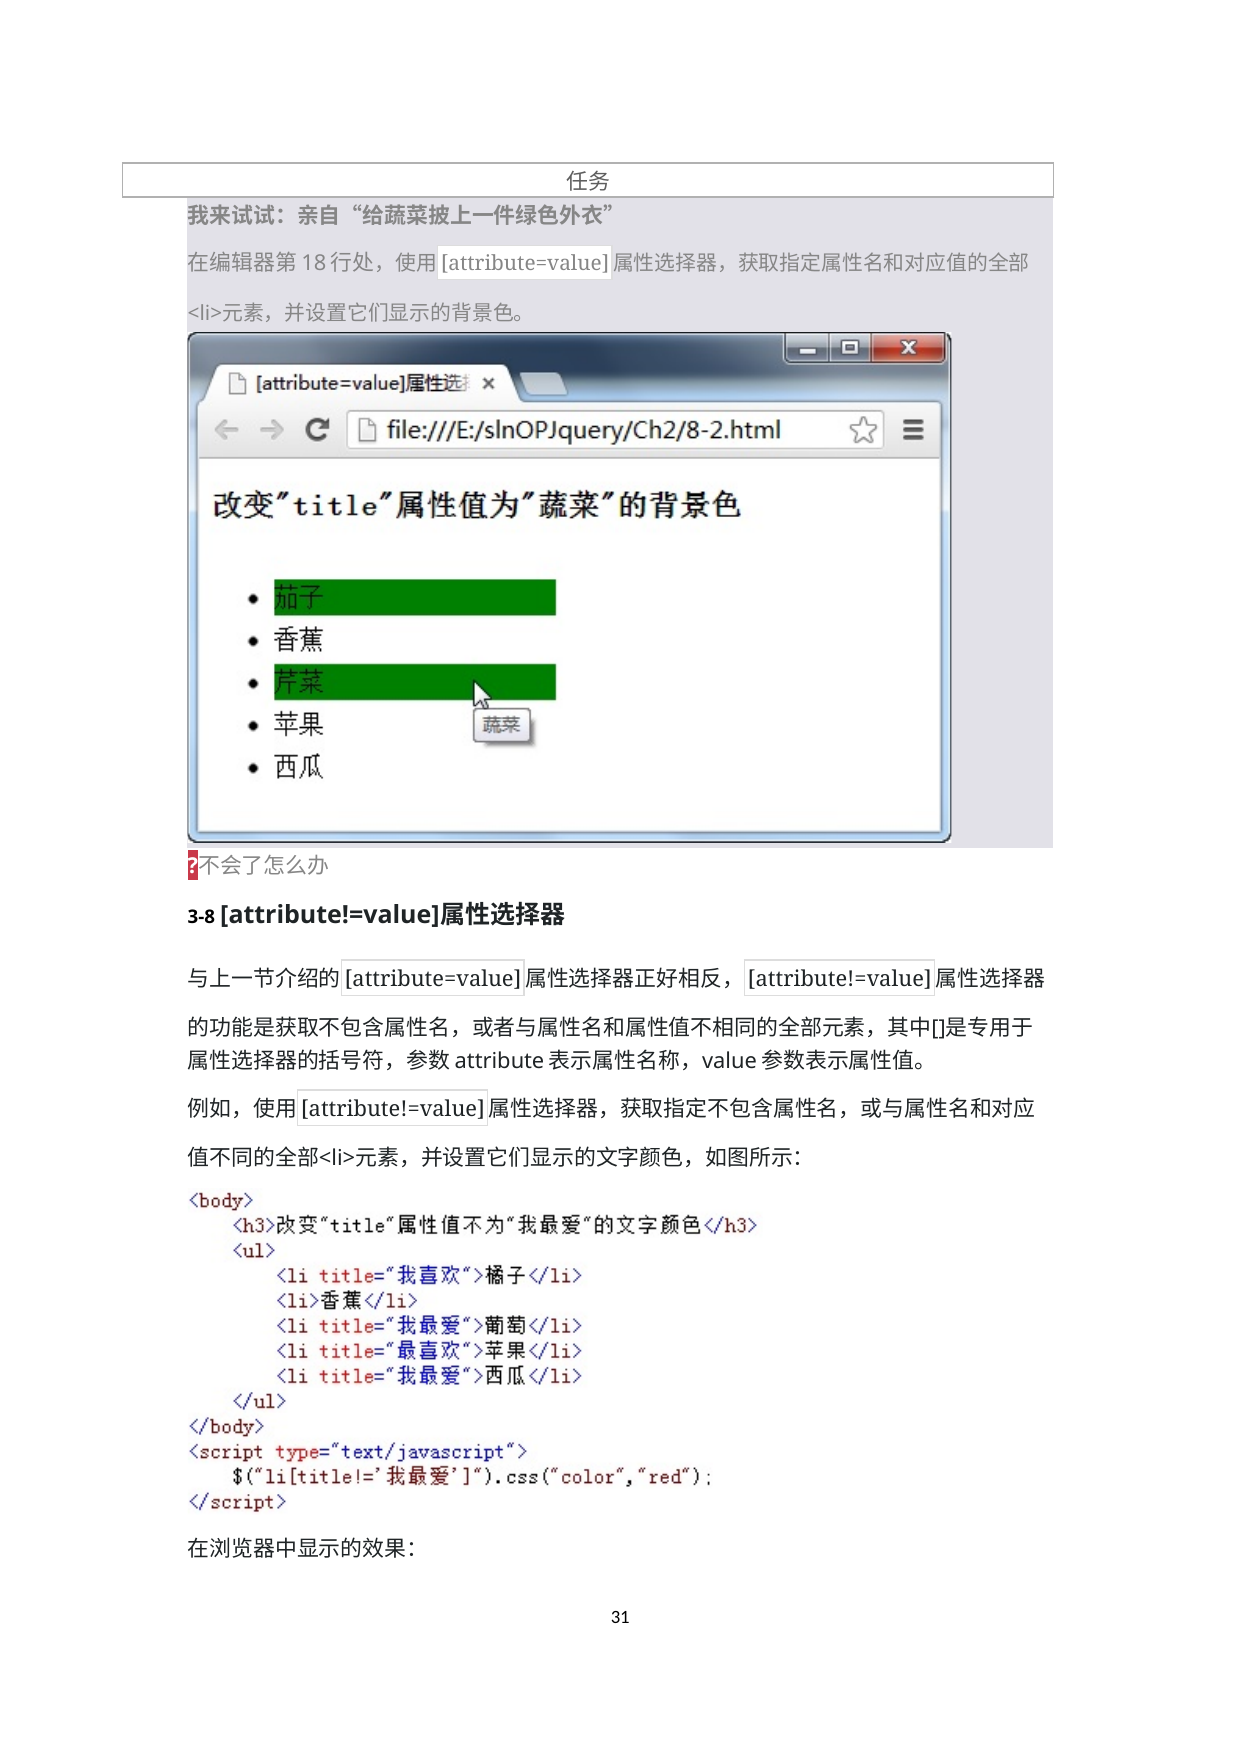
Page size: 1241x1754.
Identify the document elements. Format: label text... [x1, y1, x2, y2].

subtitle 3-8 [attribute!=value]属性选择器 [187, 880, 1053, 945]
text 我来试试：亲自“给蔬菜披上一件绿色外衣” [187, 198, 1053, 230]
picture [187, 332, 952, 843]
text 例如，使用[attribute!=value]属性选择器，获取指定不包含属性名，或与属性名和对应值不同的全部<li>元素，并设置它们显示的文字颜色，如图所示： [187, 1075, 1053, 1173]
text ?不会了怎么办 [187, 848, 1053, 880]
picture [187, 1188, 766, 1515]
subtitle 任务 [123, 164, 1053, 196]
text 在浏览器中显示的效果： [187, 1530, 1053, 1563]
text 与上一节介绍的[attribute=value]属性选择器正好相反，[attribute!=value]属性选择器的功能是获取不包含属性名，或者与属性名和属性值不相同的全部元素，其中[]是专用于属性选择器的括号符，参数attribute表示属性名称，value参数表示属性值。 [187, 945, 1053, 1075]
text 在编辑器第18行处，使用[attribute=value]属性选择器，获取指定属性名和对应值的全部<li>元素，并设置它们显示的背景色。 [187, 230, 1053, 328]
